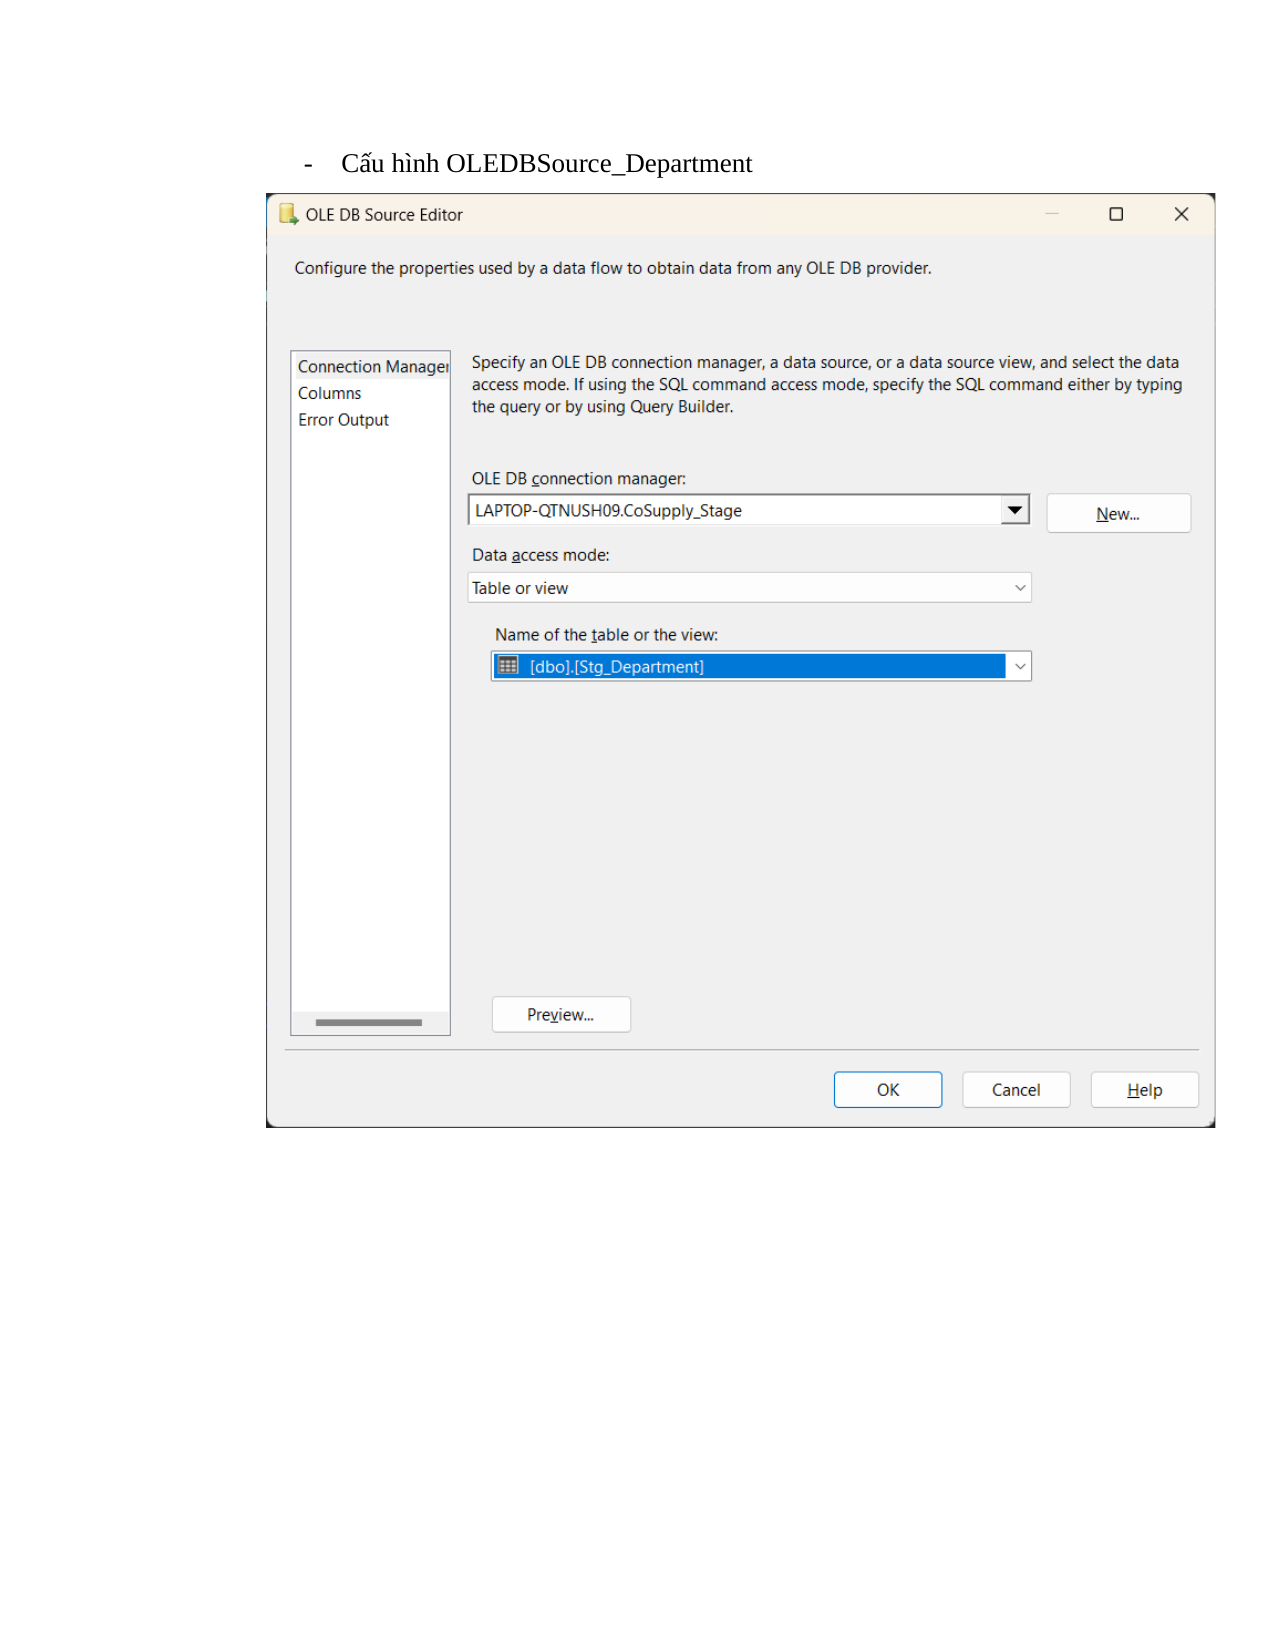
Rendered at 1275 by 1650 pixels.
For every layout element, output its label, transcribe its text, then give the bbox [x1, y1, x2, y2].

list Cấu hình OLEDBSource_Department [303, 147, 1156, 178]
picture [266, 193, 1216, 1128]
